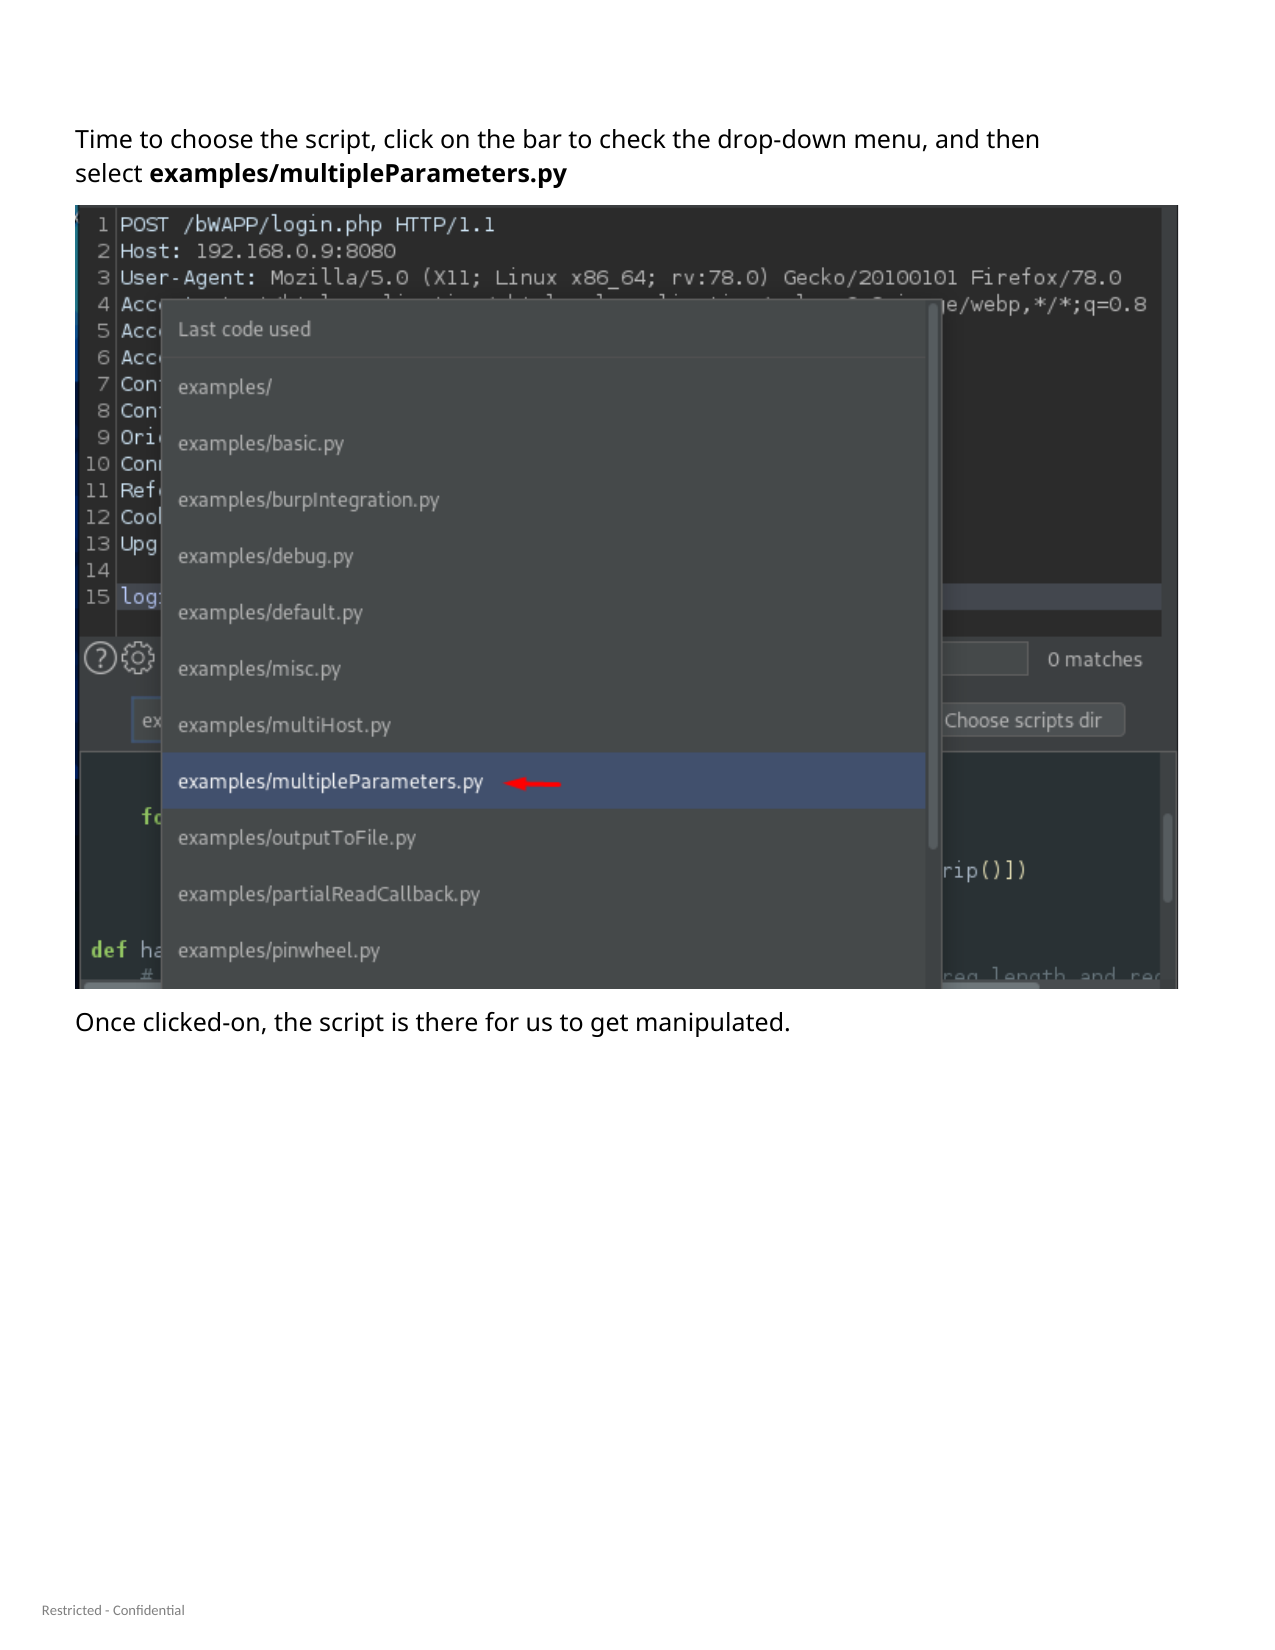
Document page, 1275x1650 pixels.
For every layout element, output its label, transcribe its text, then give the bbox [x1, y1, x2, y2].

text Time to choose the script, click on the bar to check the drop-down menu, and then select examples/multipleParameters.py [75, 122, 1200, 190]
picture [75, 205, 1179, 989]
text Once clicked-on, the script is there for us to get manipulated. [75, 1004, 1200, 1038]
